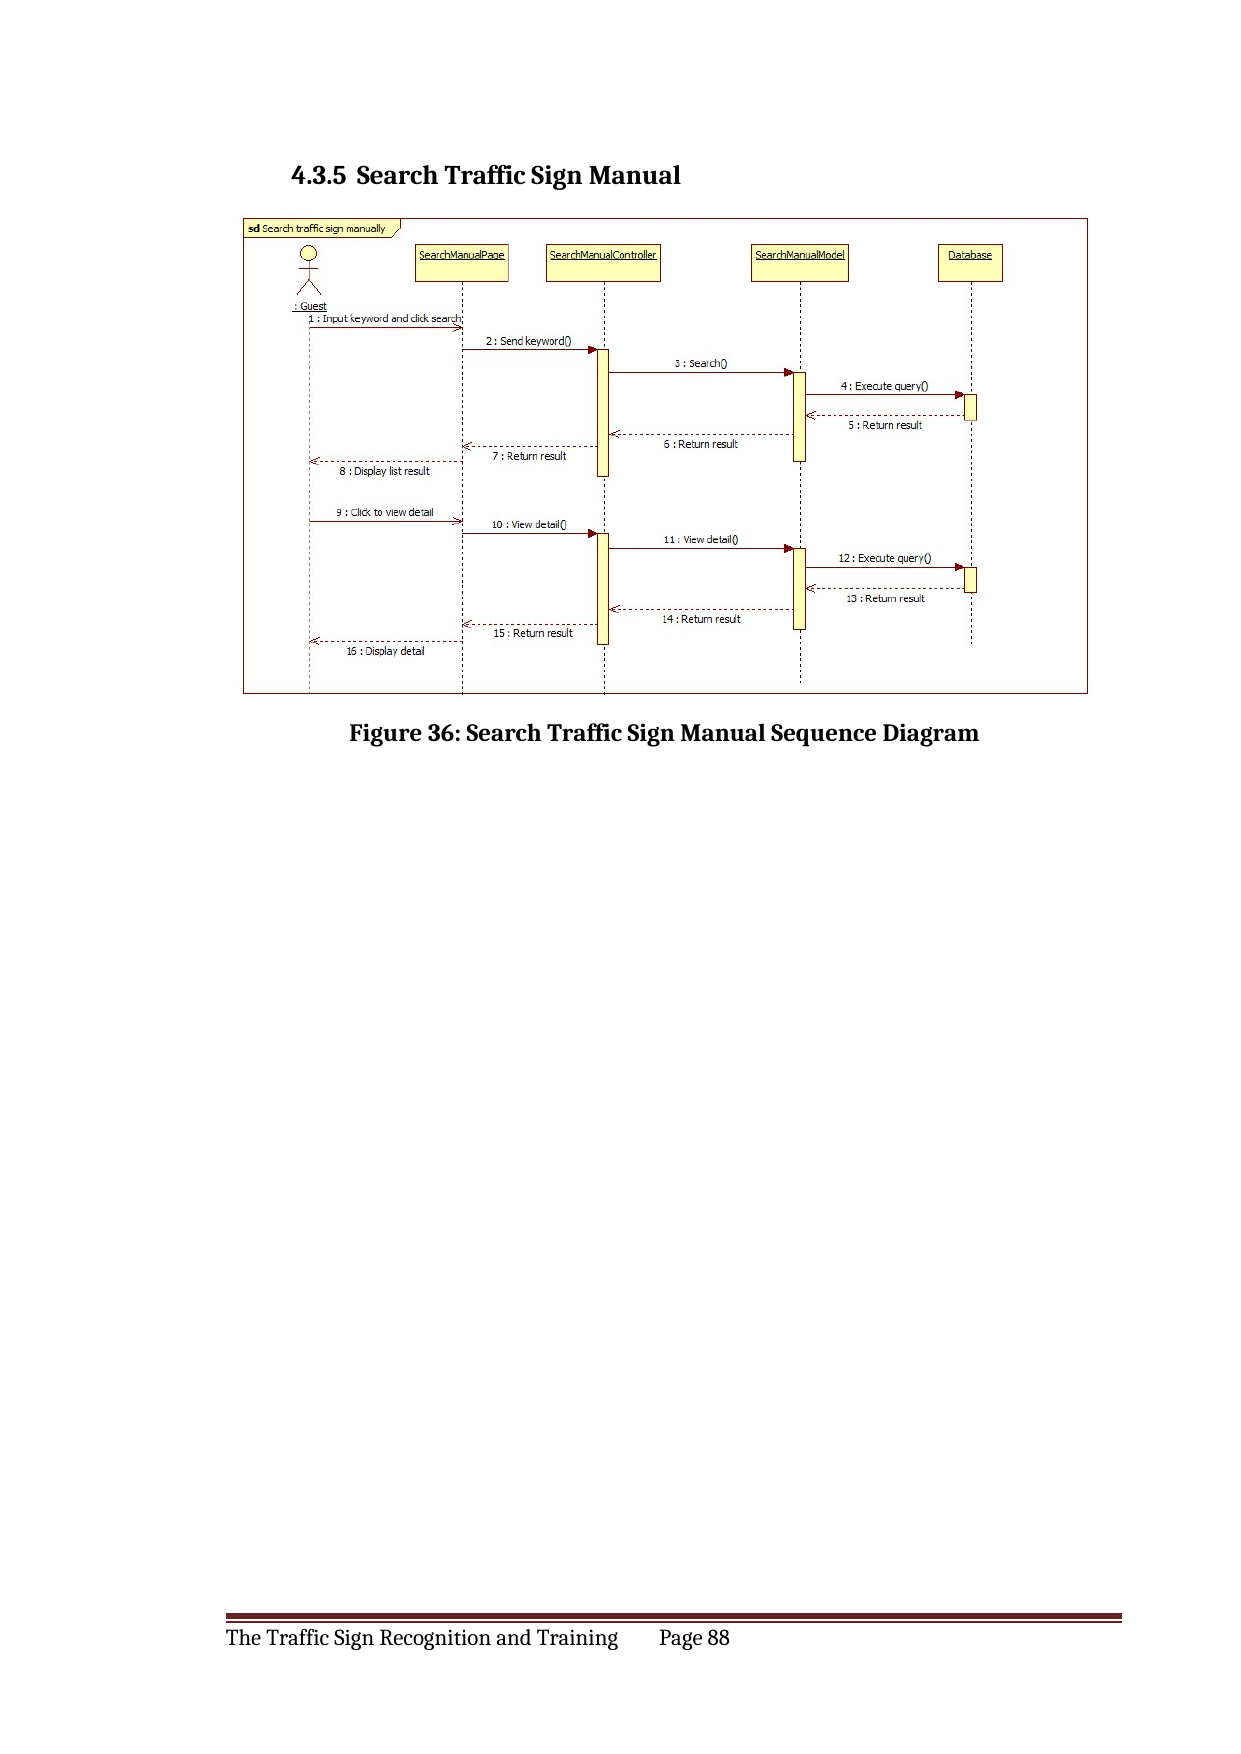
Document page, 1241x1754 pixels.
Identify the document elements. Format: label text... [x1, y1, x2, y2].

subtitle Search Traffic Sign Manual [291, 160, 1122, 191]
picture [224, 199, 1105, 716]
